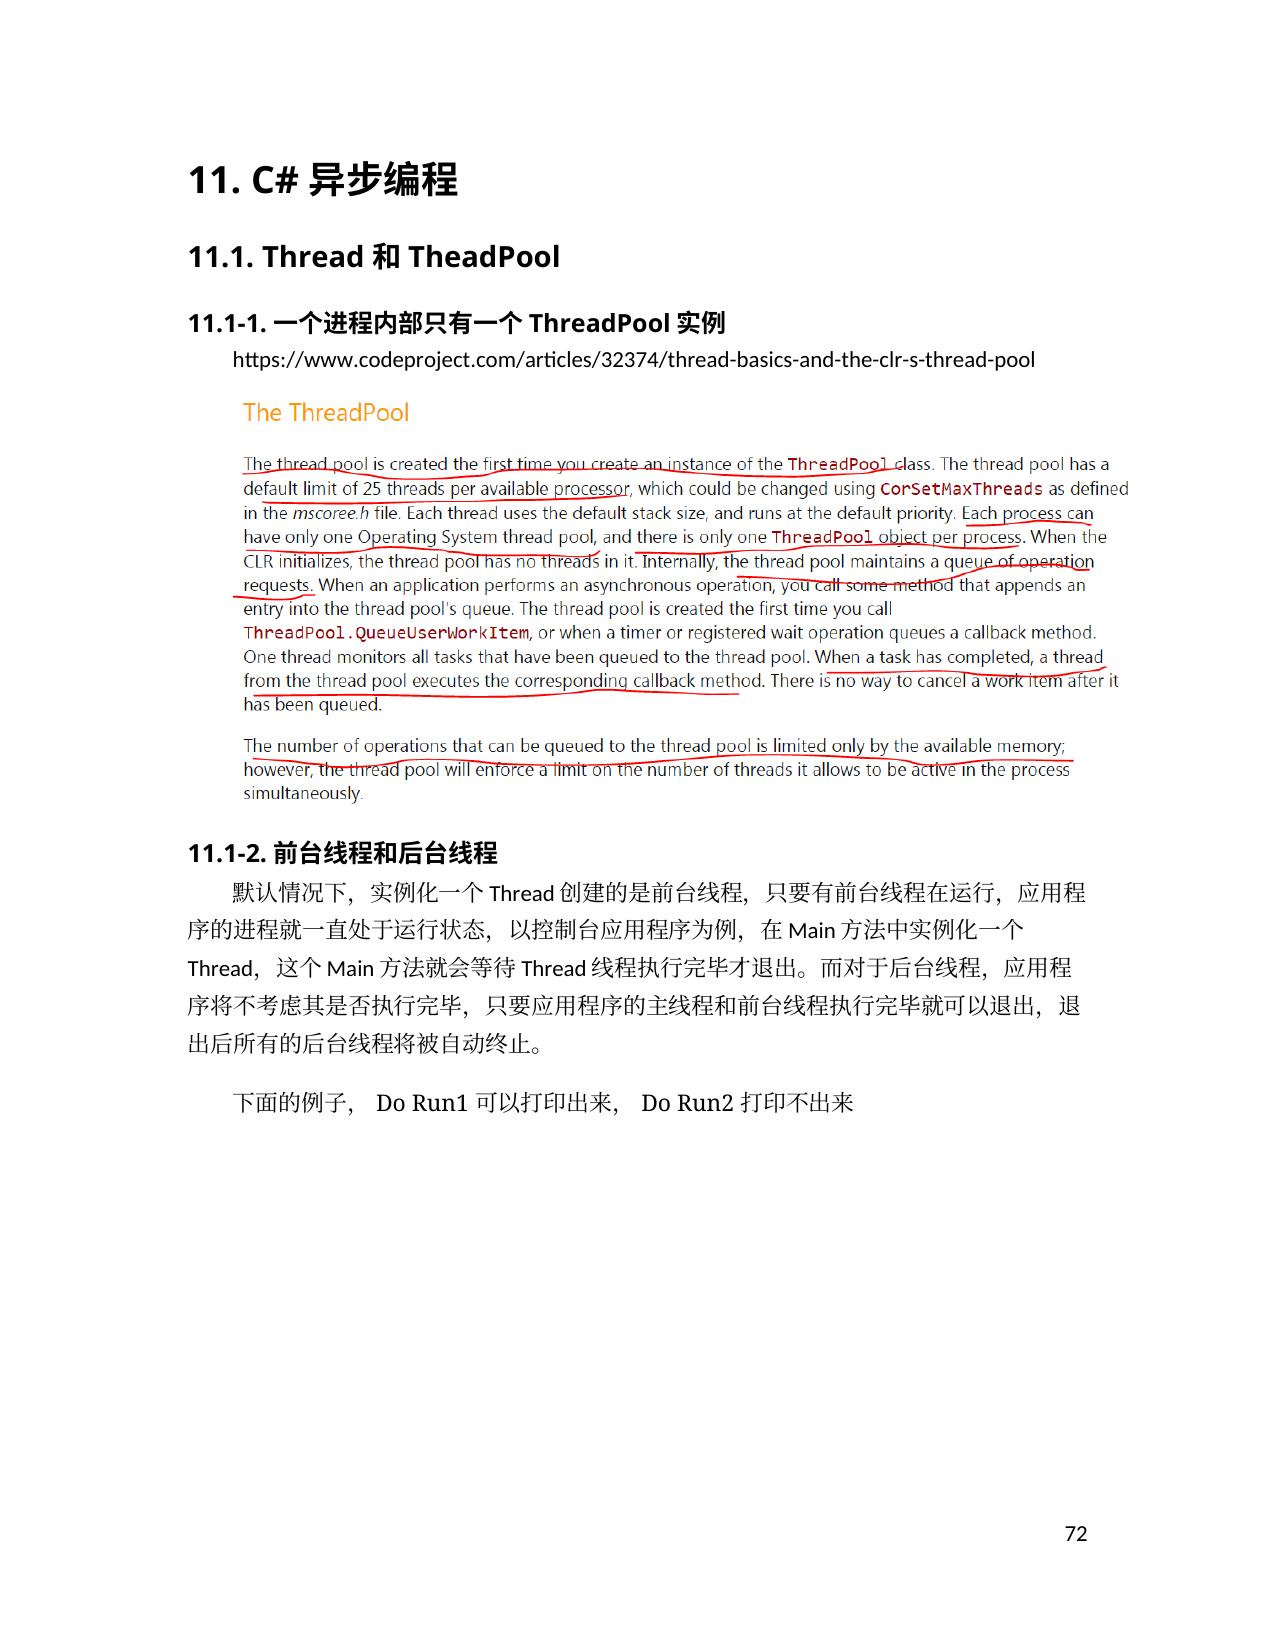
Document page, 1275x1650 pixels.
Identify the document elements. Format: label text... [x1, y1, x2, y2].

picture [232, 397, 1133, 809]
subtitle Thread 和 TheadPool [187, 233, 1087, 276]
text 下面的例子， Do Run1 可以打印出来， Do Run2 打印不出来 [187, 1085, 1087, 1118]
subtitle C# 异步编程 [187, 150, 1087, 204]
subtitle 前台线程和后台线程 [187, 833, 1087, 869]
text 默认情况下，实例化一个Thread创建的是前台线程，只要有前台线程在运行，应用程序的进程就一直处于运行状态，以控制台应用程序为例，在Main方法中实例化一个Thread，这个Main方法就会等待Thread线程执行完毕才退出。而对于后台线程，应用程序将不考虑其是否执行完毕，只要应用程序的主线程和前台线程执行完毕就可以退出，退出后所有的后台线程将被自动终止。 [187, 875, 1087, 1059]
subtitle 一个进程内部只有一个ThreadPool实例 [187, 303, 1087, 339]
text https://www.codeproject.com/articles/32374/thread-basics-and-the-clr-s-thread-pool [187, 345, 1087, 373]
